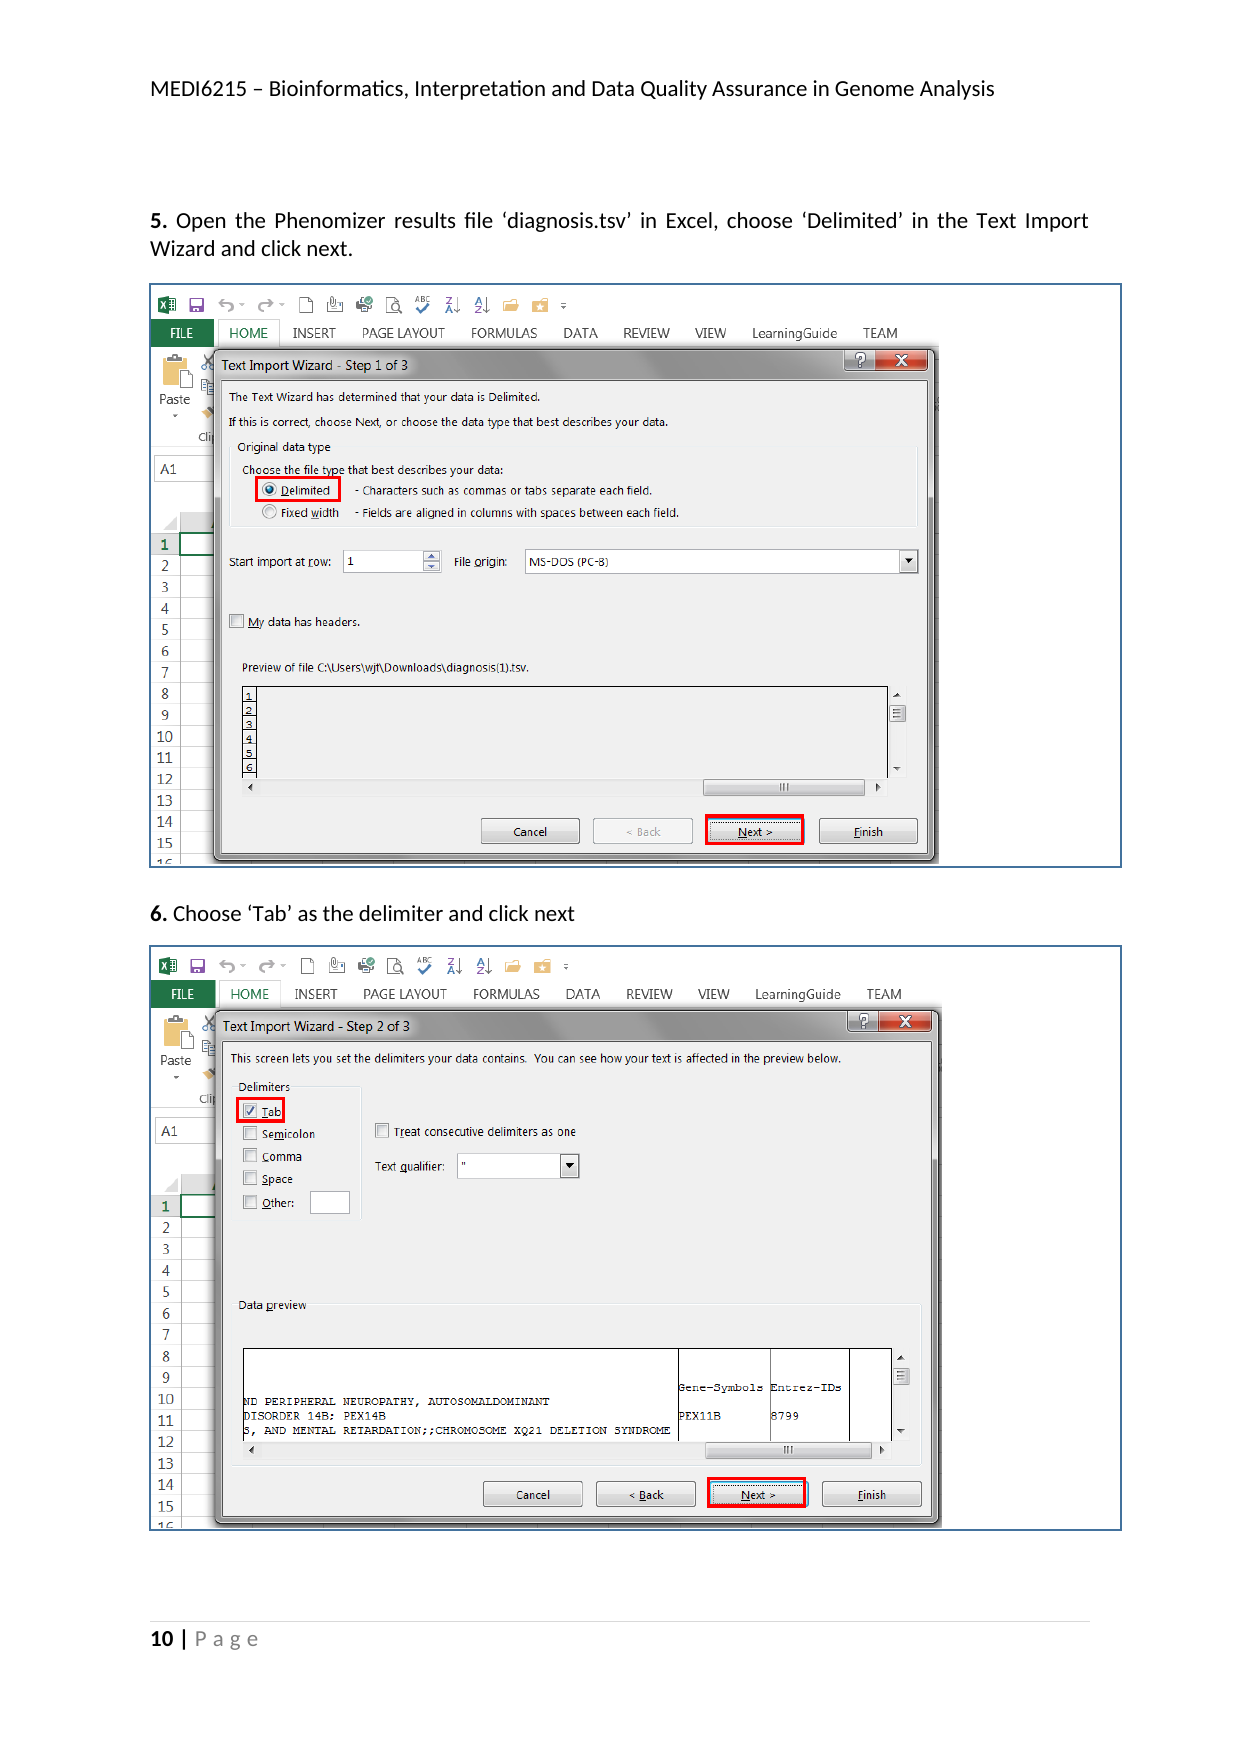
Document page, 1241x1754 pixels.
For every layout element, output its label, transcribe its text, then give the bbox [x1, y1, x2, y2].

picture [151, 954, 942, 1528]
text 5. Open the Phenomizer results file ‘diagnosis.tsv’ in Excel, choose ‘Delimited’ in the Text Import Wizard and click next. [150, 206, 1090, 262]
picture [151, 294, 939, 864]
text 6. Choose ‘Tab’ as the delimiter and click next [150, 899, 1090, 927]
